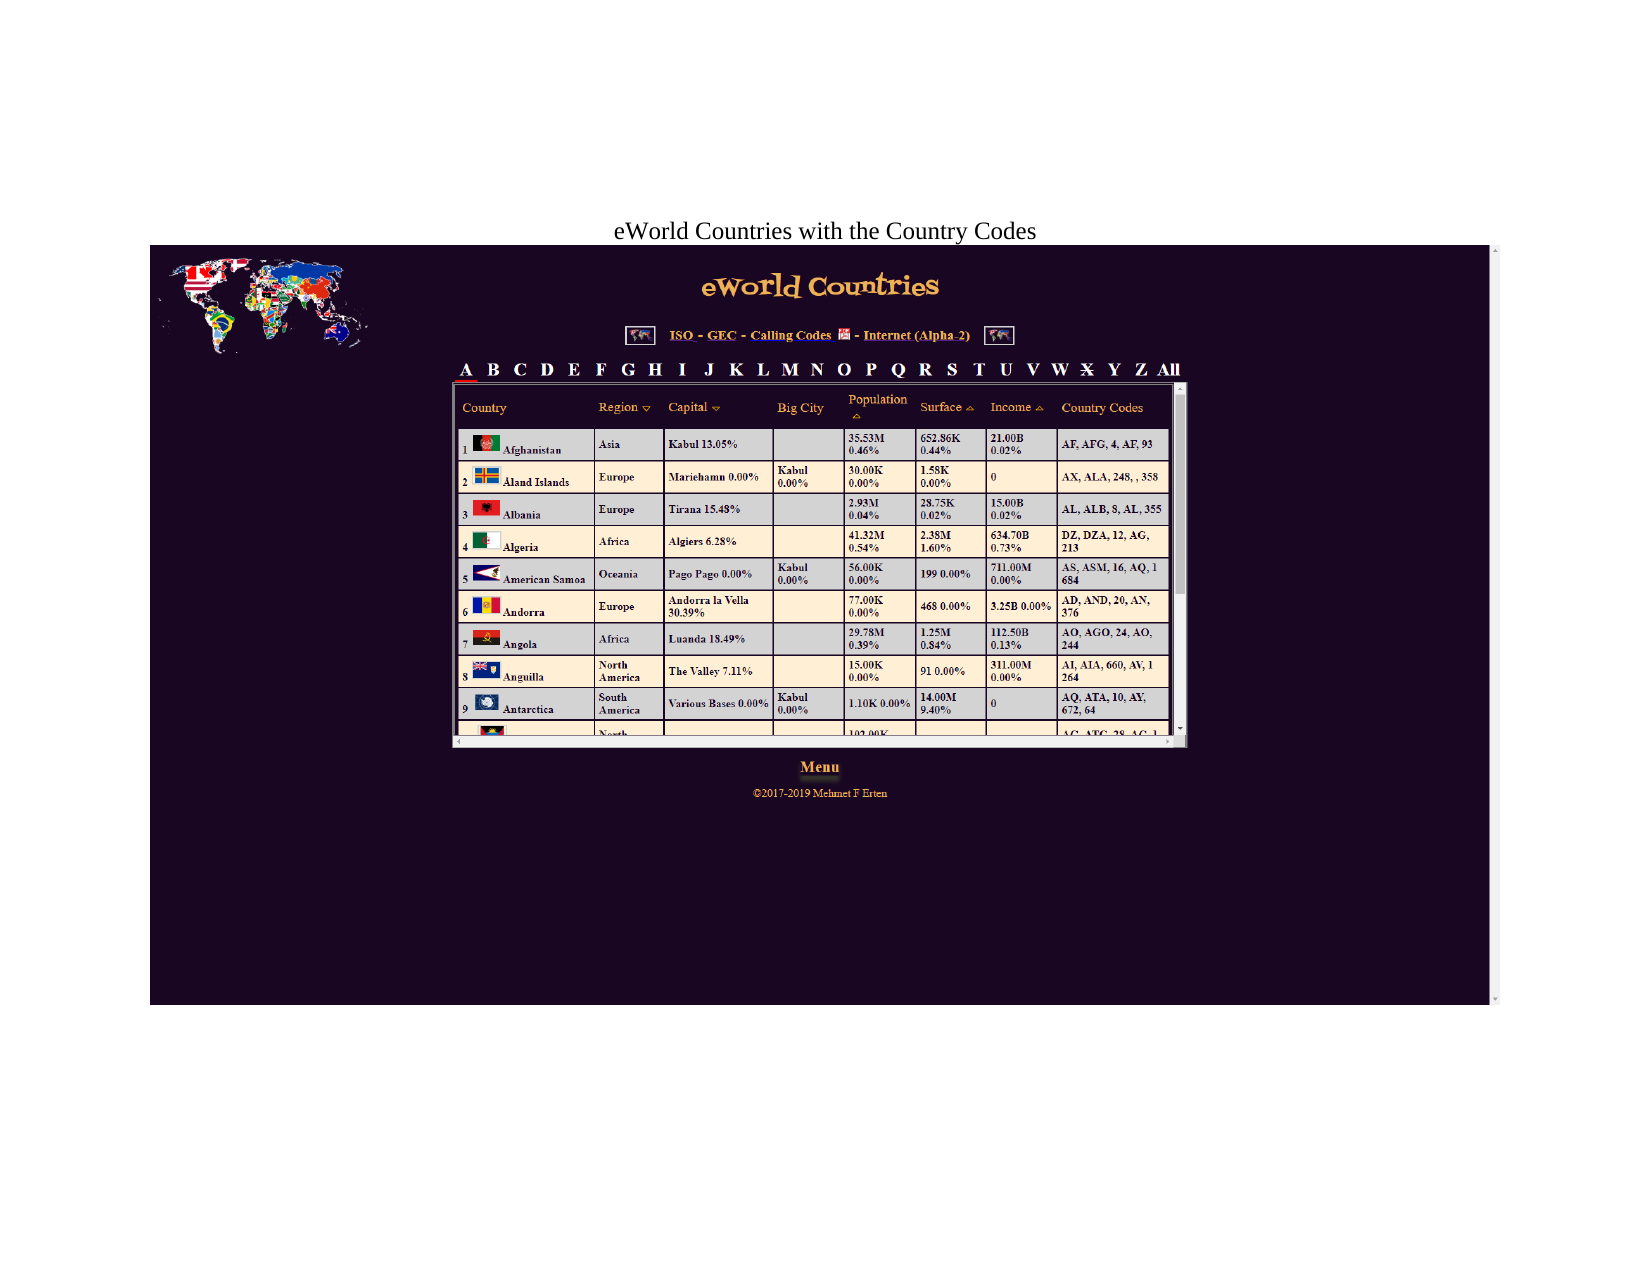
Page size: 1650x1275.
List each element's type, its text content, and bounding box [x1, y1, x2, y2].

picture [150, 245, 1500, 1005]
text eWorld Countries with the Country Codes [150, 216, 1500, 245]
